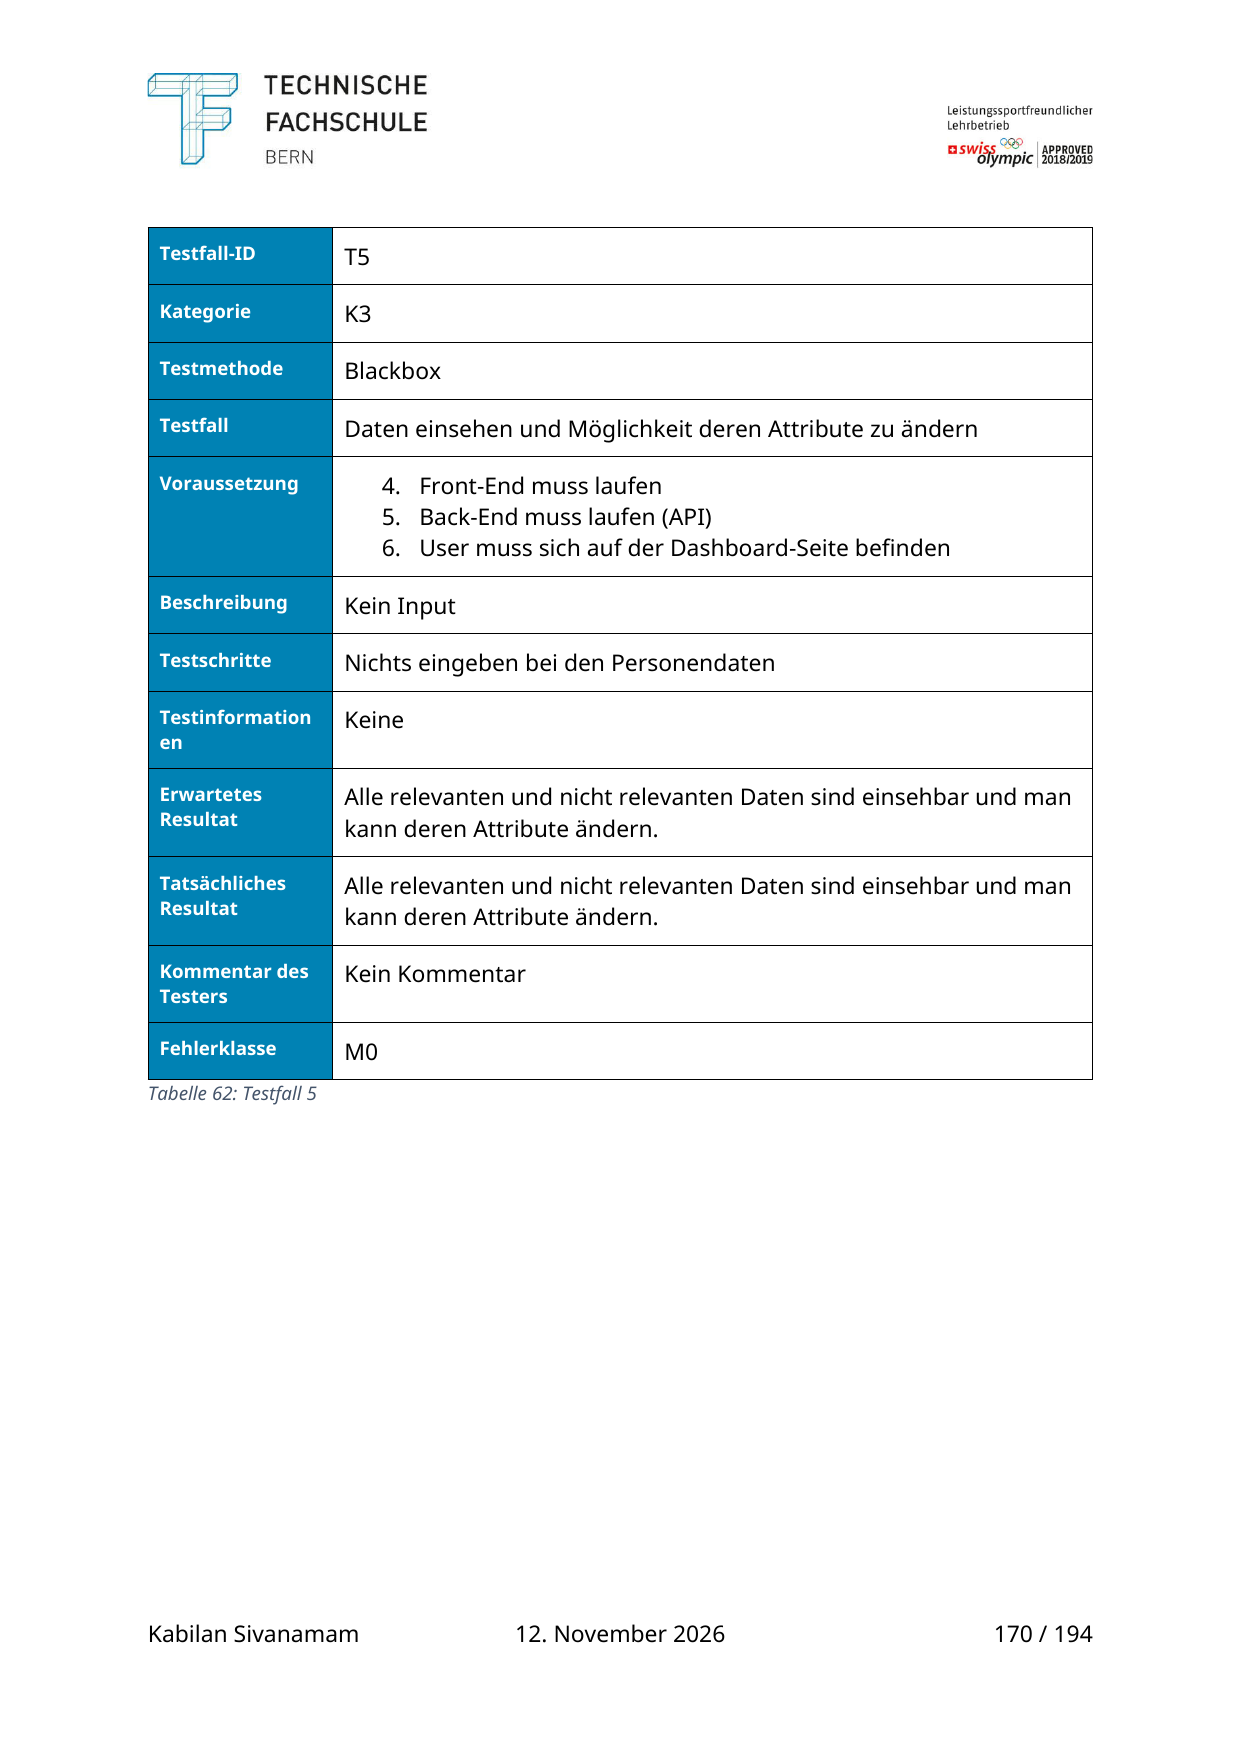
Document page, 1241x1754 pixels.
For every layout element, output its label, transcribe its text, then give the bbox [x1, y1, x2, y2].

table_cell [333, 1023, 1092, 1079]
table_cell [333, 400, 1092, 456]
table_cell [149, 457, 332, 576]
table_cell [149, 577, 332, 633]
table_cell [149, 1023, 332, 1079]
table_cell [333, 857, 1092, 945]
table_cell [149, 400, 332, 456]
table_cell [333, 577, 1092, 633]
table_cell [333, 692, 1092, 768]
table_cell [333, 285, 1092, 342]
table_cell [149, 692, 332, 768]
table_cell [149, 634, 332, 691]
text Tabelle 62: Testfall 5 [148, 1080, 1093, 1106]
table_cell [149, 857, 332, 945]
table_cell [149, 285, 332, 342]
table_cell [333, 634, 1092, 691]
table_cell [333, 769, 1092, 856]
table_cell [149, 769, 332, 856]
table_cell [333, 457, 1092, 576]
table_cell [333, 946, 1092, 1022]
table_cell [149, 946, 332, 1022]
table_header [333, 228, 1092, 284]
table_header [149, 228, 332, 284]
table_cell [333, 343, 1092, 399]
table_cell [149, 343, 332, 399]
picture [147, 73, 1093, 196]
